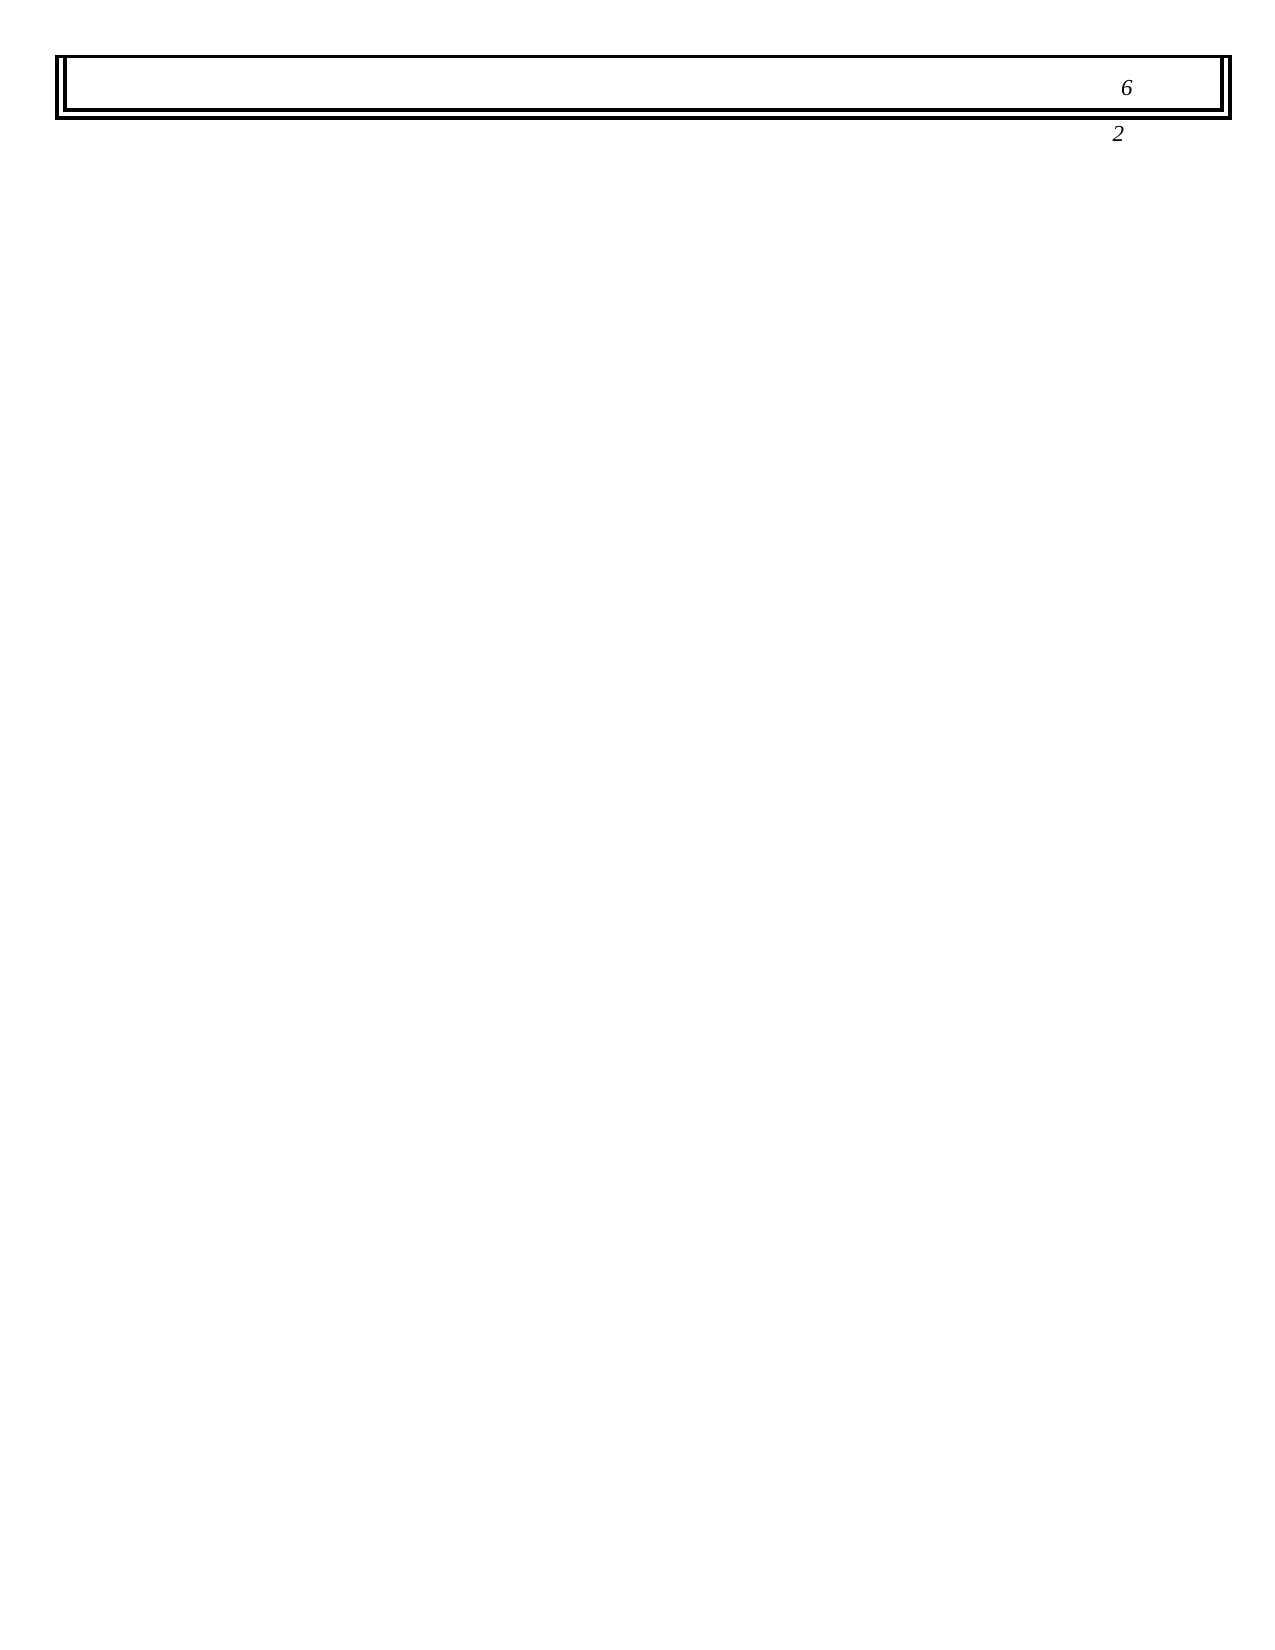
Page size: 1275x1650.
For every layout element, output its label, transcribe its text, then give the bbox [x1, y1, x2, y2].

table_cell [1130, 58, 1220, 108]
text 2 [1112, 120, 1127, 146]
table_cell 6 [647, 58, 1130, 108]
table_cell [67, 58, 647, 108]
